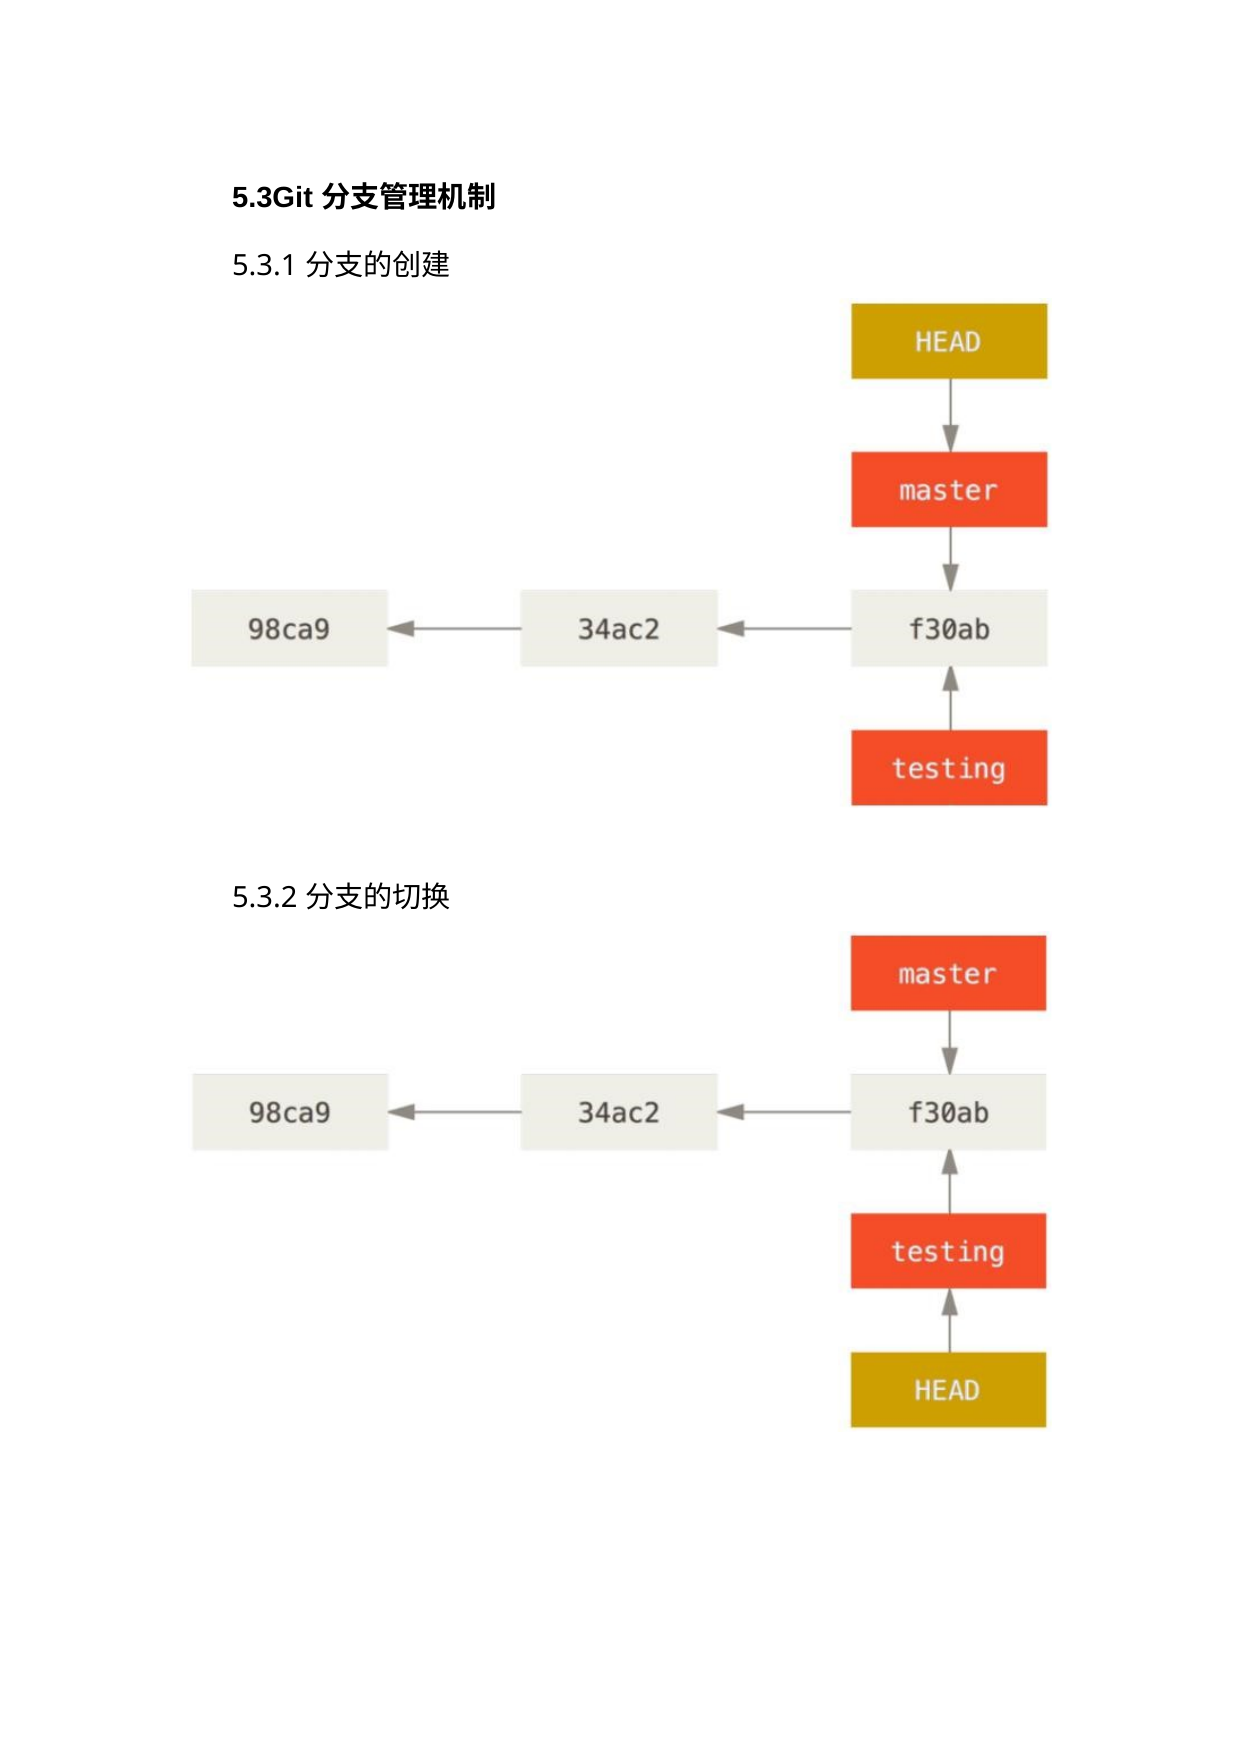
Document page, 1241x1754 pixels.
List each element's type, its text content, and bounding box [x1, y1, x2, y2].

subtitle 5.3Git 分支管理机制 [232, 162, 1053, 227]
picture [187, 298, 1052, 810]
picture [187, 931, 1052, 1432]
subtitle 5.3.2 分支的切换 [232, 863, 1053, 928]
subtitle 5.3.1 分支的创建 [232, 230, 1053, 295]
